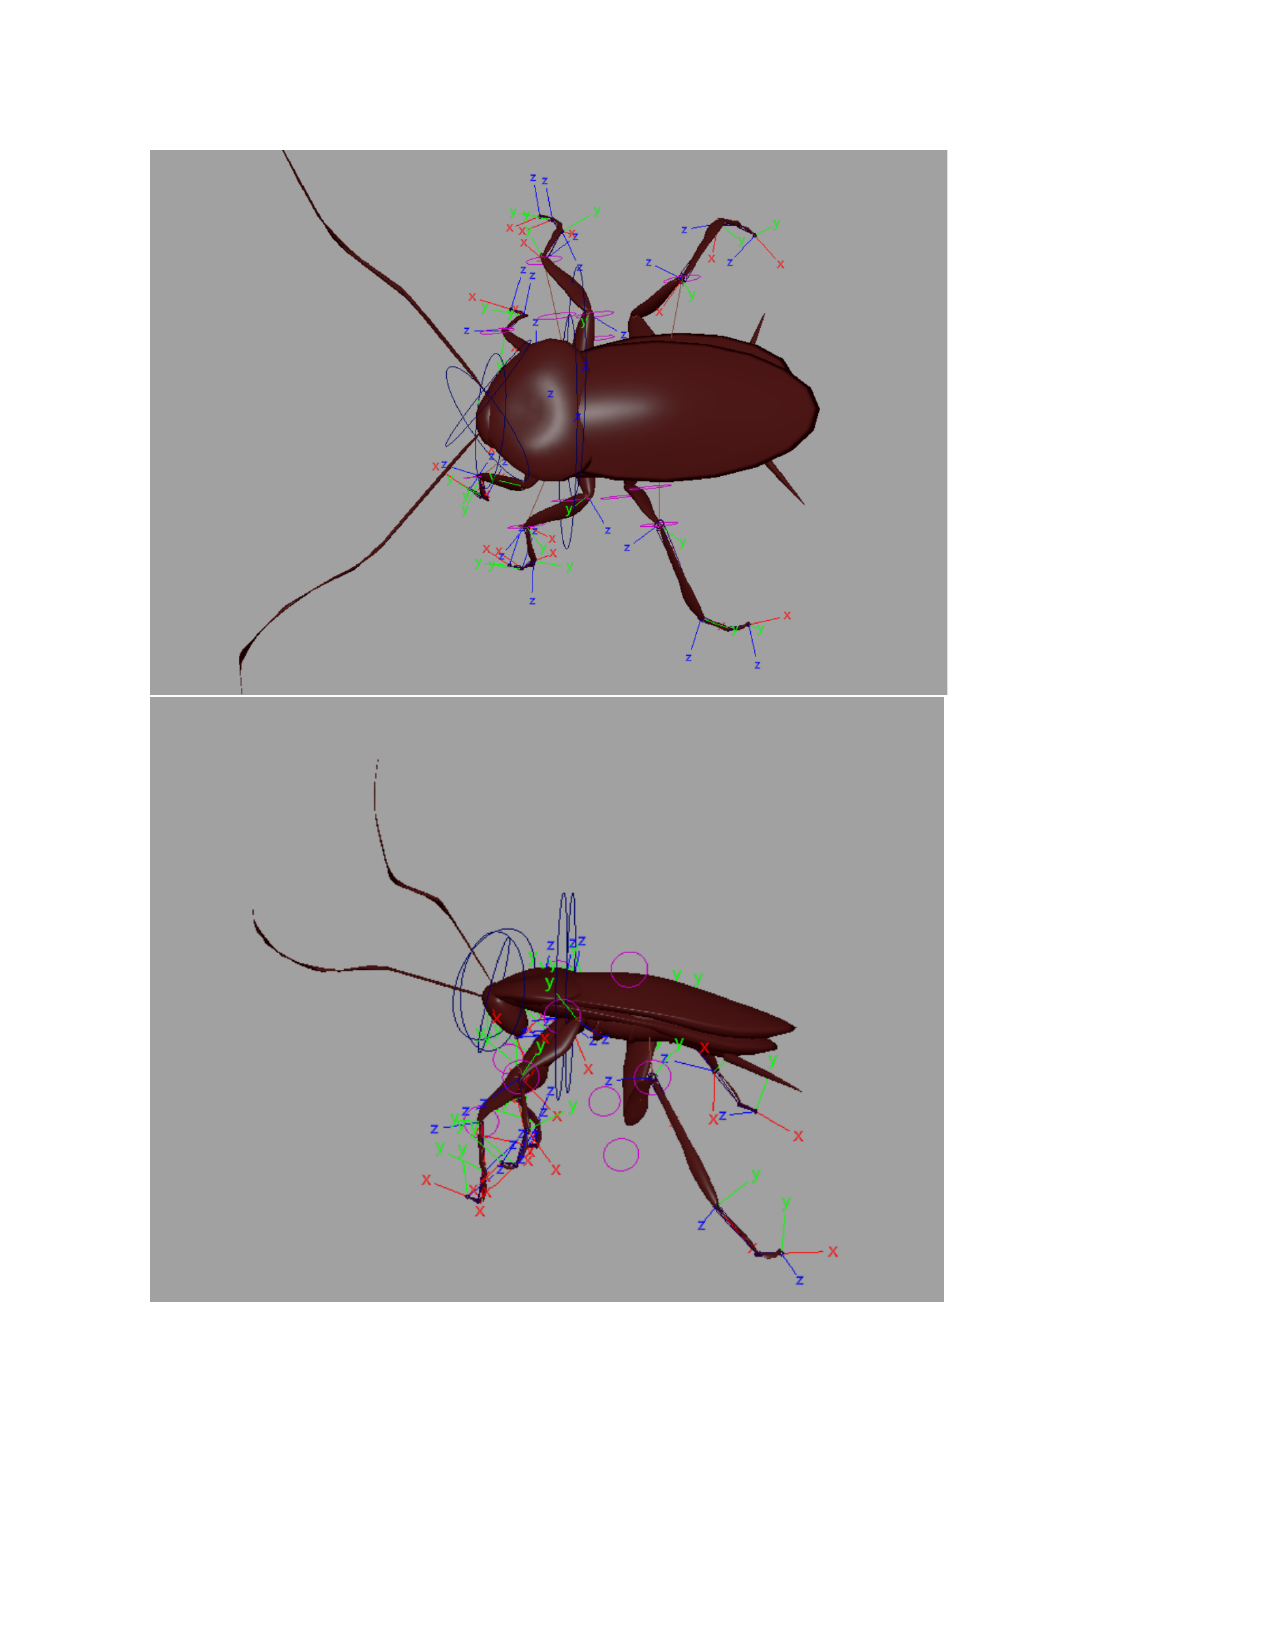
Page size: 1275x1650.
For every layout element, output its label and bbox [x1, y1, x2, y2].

picture [150, 697, 944, 1302]
picture [150, 150, 948, 695]
